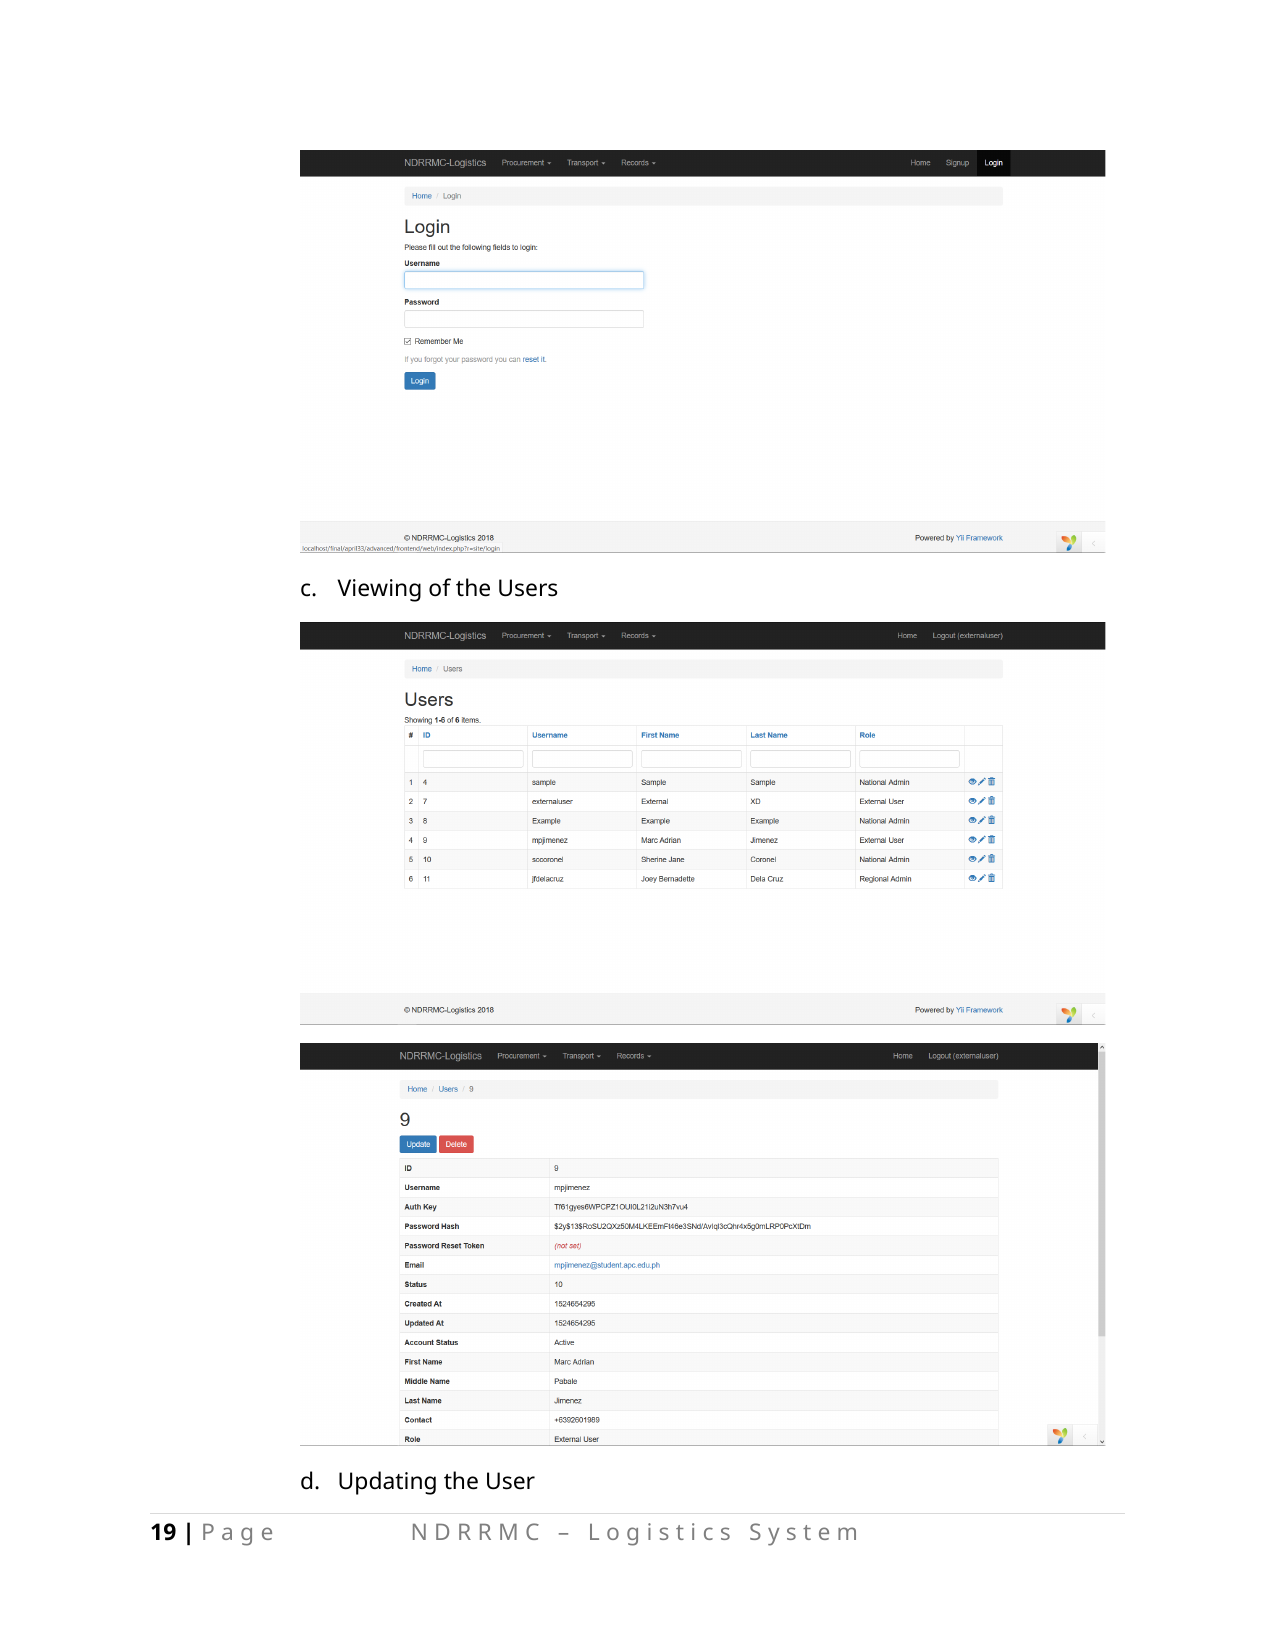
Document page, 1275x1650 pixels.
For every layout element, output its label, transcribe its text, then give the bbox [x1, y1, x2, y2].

picture [300, 1043, 1106, 1446]
list Updating the User [300, 1465, 1125, 1496]
list Viewing of the Users [300, 572, 1125, 603]
picture [300, 150, 1106, 553]
picture [300, 622, 1106, 1025]
